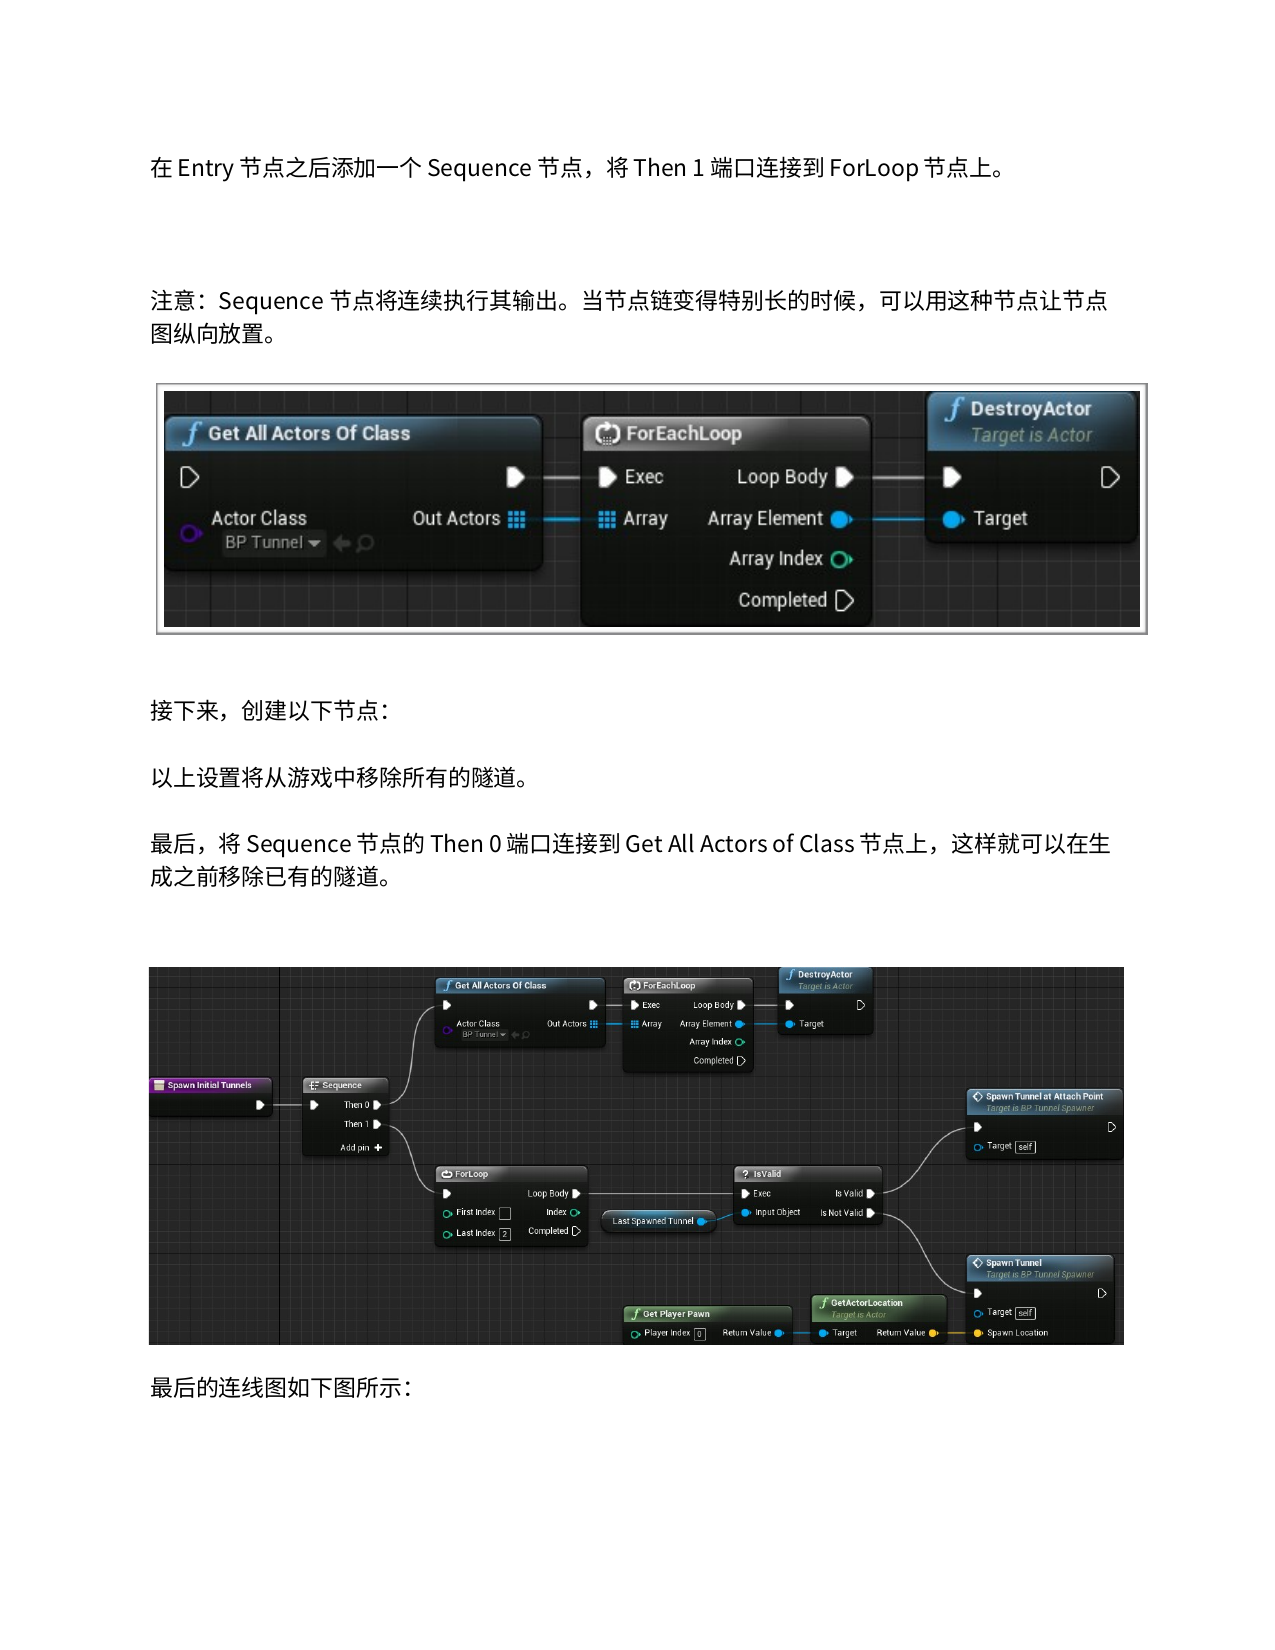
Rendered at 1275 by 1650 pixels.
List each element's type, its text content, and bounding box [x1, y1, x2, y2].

text 接下来，创建以下节点： [150, 693, 1125, 726]
text 以上设置将从游戏中移除所有的隧道。 [150, 759, 1125, 793]
picture [148, 967, 1124, 1345]
text 注意：Sequence节点将连续执行其输出。当节点链变得特别长的时候，可以用这种节点让节点图纵向放置。 [150, 283, 1125, 349]
text 在Entry节点之后添加一个Sequence节点，将Then 1端口连接到ForLoop节点上。 [150, 150, 1125, 183]
picture [156, 383, 1148, 635]
text 最后，将Sequence节点的Then 0端口连接到Get All Actors of Class节点上，这样就可以在生成之前移除已有的隧道。 [150, 826, 1125, 892]
